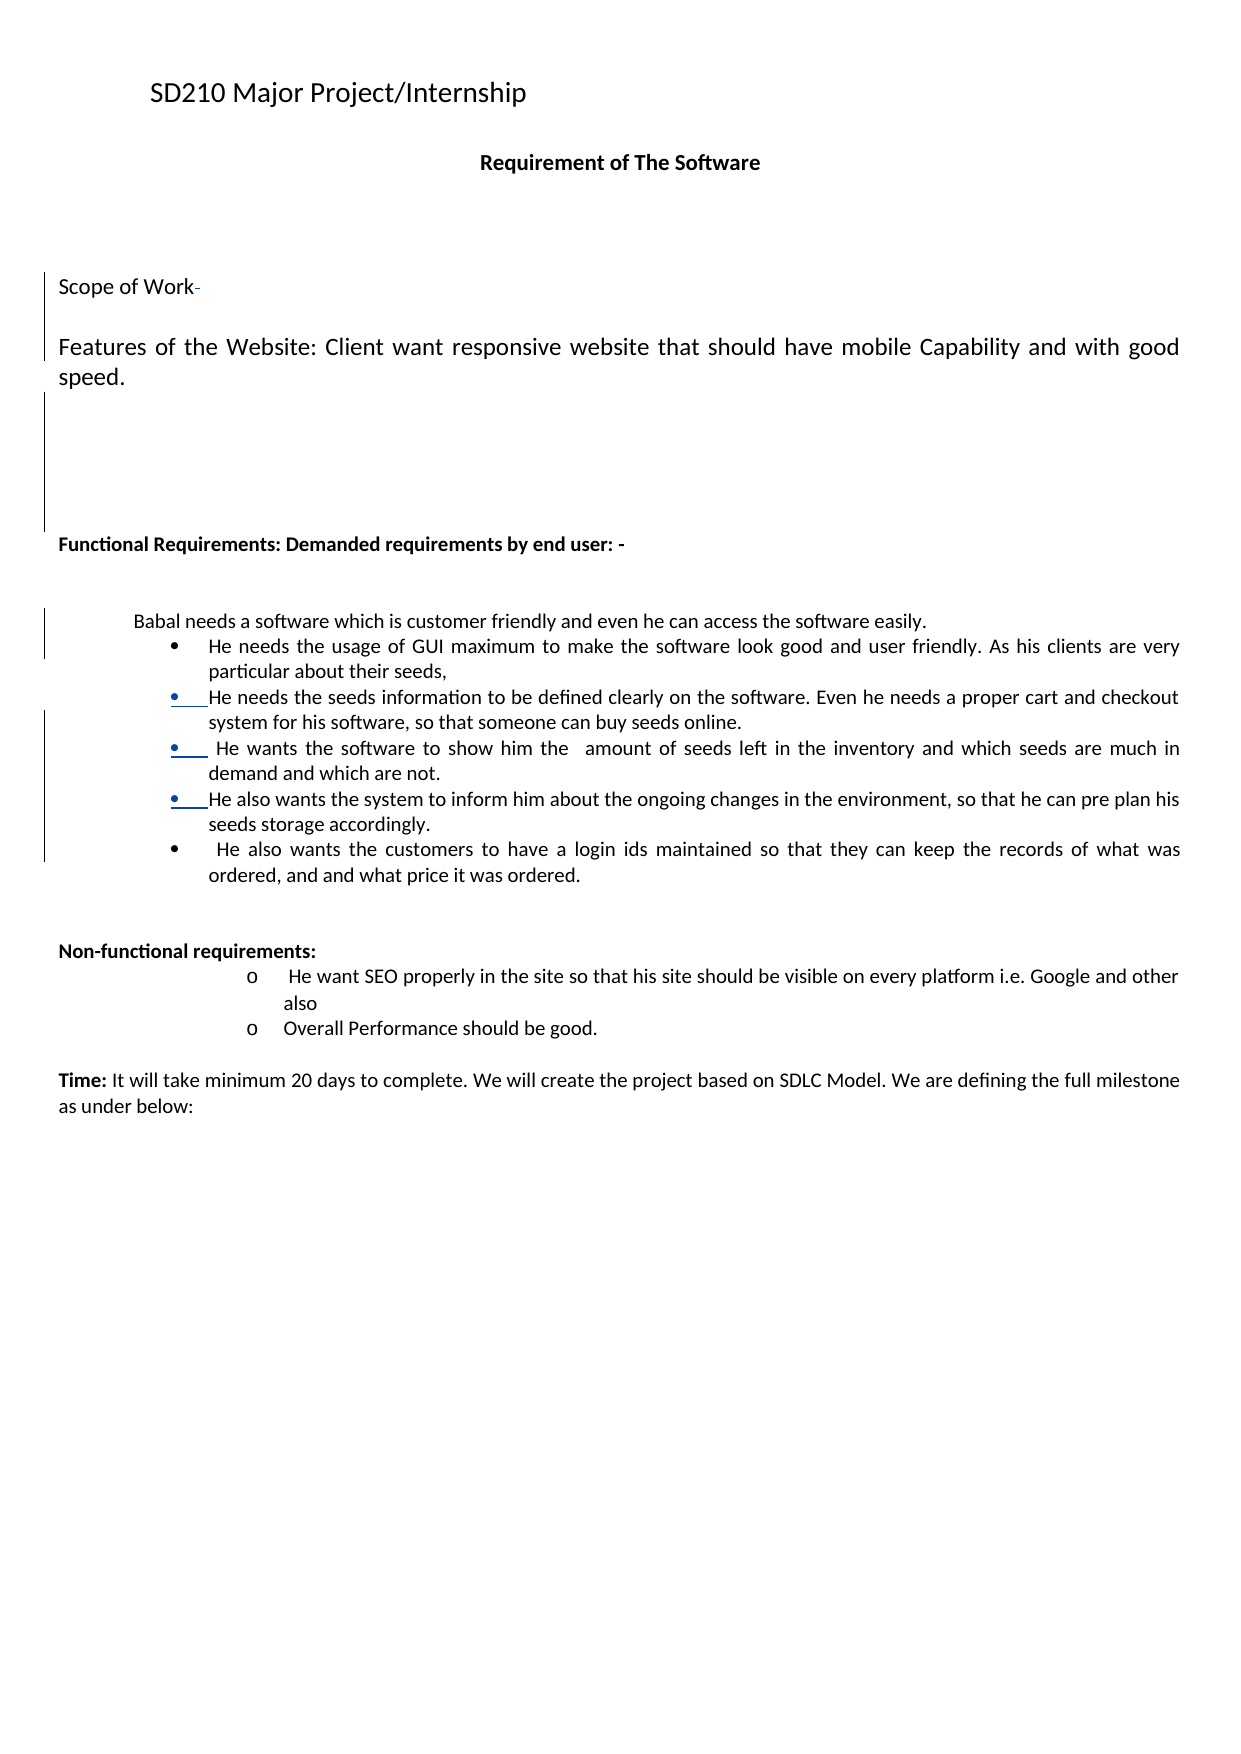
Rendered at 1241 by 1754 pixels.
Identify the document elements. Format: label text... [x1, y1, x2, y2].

text Requirement of The Software [58, 148, 1182, 176]
text Functional Requirements: Demanded requirements by end user: - [58, 532, 1182, 557]
list He also wants the system to inform him about the ongoing changes in the environment, so that he can pre plan his seeds storage accordingly. [171, 786, 1182, 837]
text Non-functional requirements: [58, 938, 1182, 964]
list He needs the seeds information to be defined clearly on the software. Even he needs a proper cart and checkout system for his software, so that someone can buy seeds online. [171, 684, 1182, 735]
list Overall Performance should be good. [246, 1016, 1182, 1042]
list He needs the usage of GUI maximum to make the software look good and user friendly. As his clients are very particular about their seeds, [171, 633, 1182, 684]
list He also wants the customers to have a login ids maintained so that they can keep the records of what was ordered, and and what price it was ordered. [171, 837, 1182, 887]
text Babal needs a software which is customer friendly and even he can access the software easily. [133, 608, 1182, 633]
list He wants the software to show him the amount of seeds left in the inventory and which seeds are much in demand and which are not. [171, 735, 1182, 786]
text Time: It will take minimum 20 days to complete. We will create the project based on SDLC Model. We are defining the full milestone as under below: [58, 1067, 1182, 1118]
text Features of the Website: Client want responsive website that should have mobile Capability and with good speed. [58, 331, 1182, 392]
list He want SEO properly in the site so that his site should be visible on every platform i.e. Google and other also [246, 964, 1182, 1016]
text Scope of Work [58, 272, 1182, 300]
